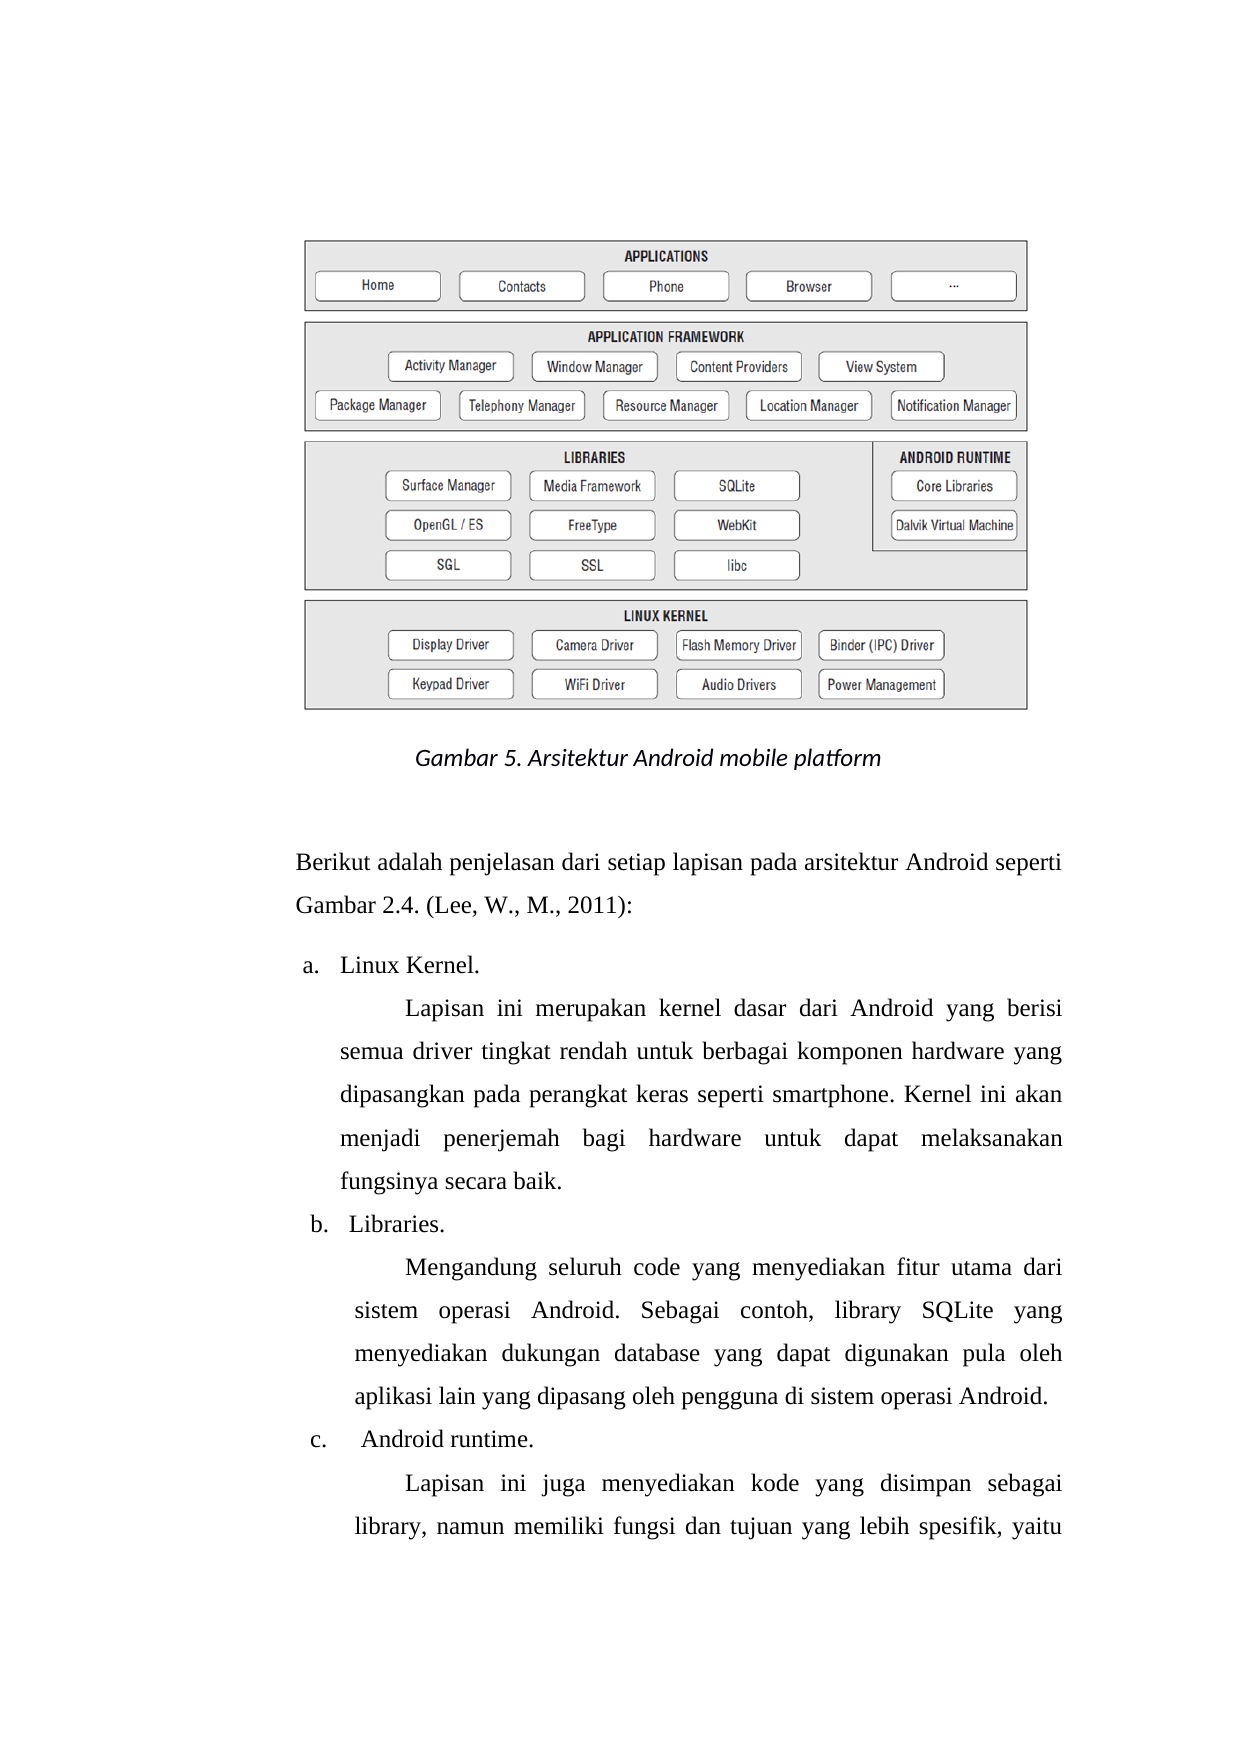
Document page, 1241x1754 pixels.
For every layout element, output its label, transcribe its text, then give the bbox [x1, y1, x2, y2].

list Libraries. [310, 1209, 1063, 1238]
list Lapisan ini merupakan kernel dasar dari Android yang berisi semua driver tingkat rendah untuk berbagai komponen hardware yang dipasangkan pada perangkat keras seperti smartphone. Kernel ini akan menjadi penerjemah bagi hardware untuk dapat melaksanakan fungsinya secara baik. [340, 993, 1063, 1194]
text Gambar 5. Arsitektur Android mobile platform [236, 742, 1063, 773]
text Berikut adalah penjelasan dari setiap lapisan pada arsitektur Android seperti Gambar 2.4. (Lee, W., M., 2011): [295, 847, 1063, 919]
list Android runtime. [310, 1424, 1063, 1453]
list Linux Kernel. [302, 950, 1063, 979]
list Mengandung seluruh code yang menyediakan fitur utama dari sistem operasi Android. Sebagai contoh, library SQLite yang menyediakan dukungan database yang dapat digunakan pula oleh aplikasi lain yang dipasang oleh pengguna di sistem operasi Android. [354, 1252, 1063, 1410]
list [354, 1468, 1063, 1539]
